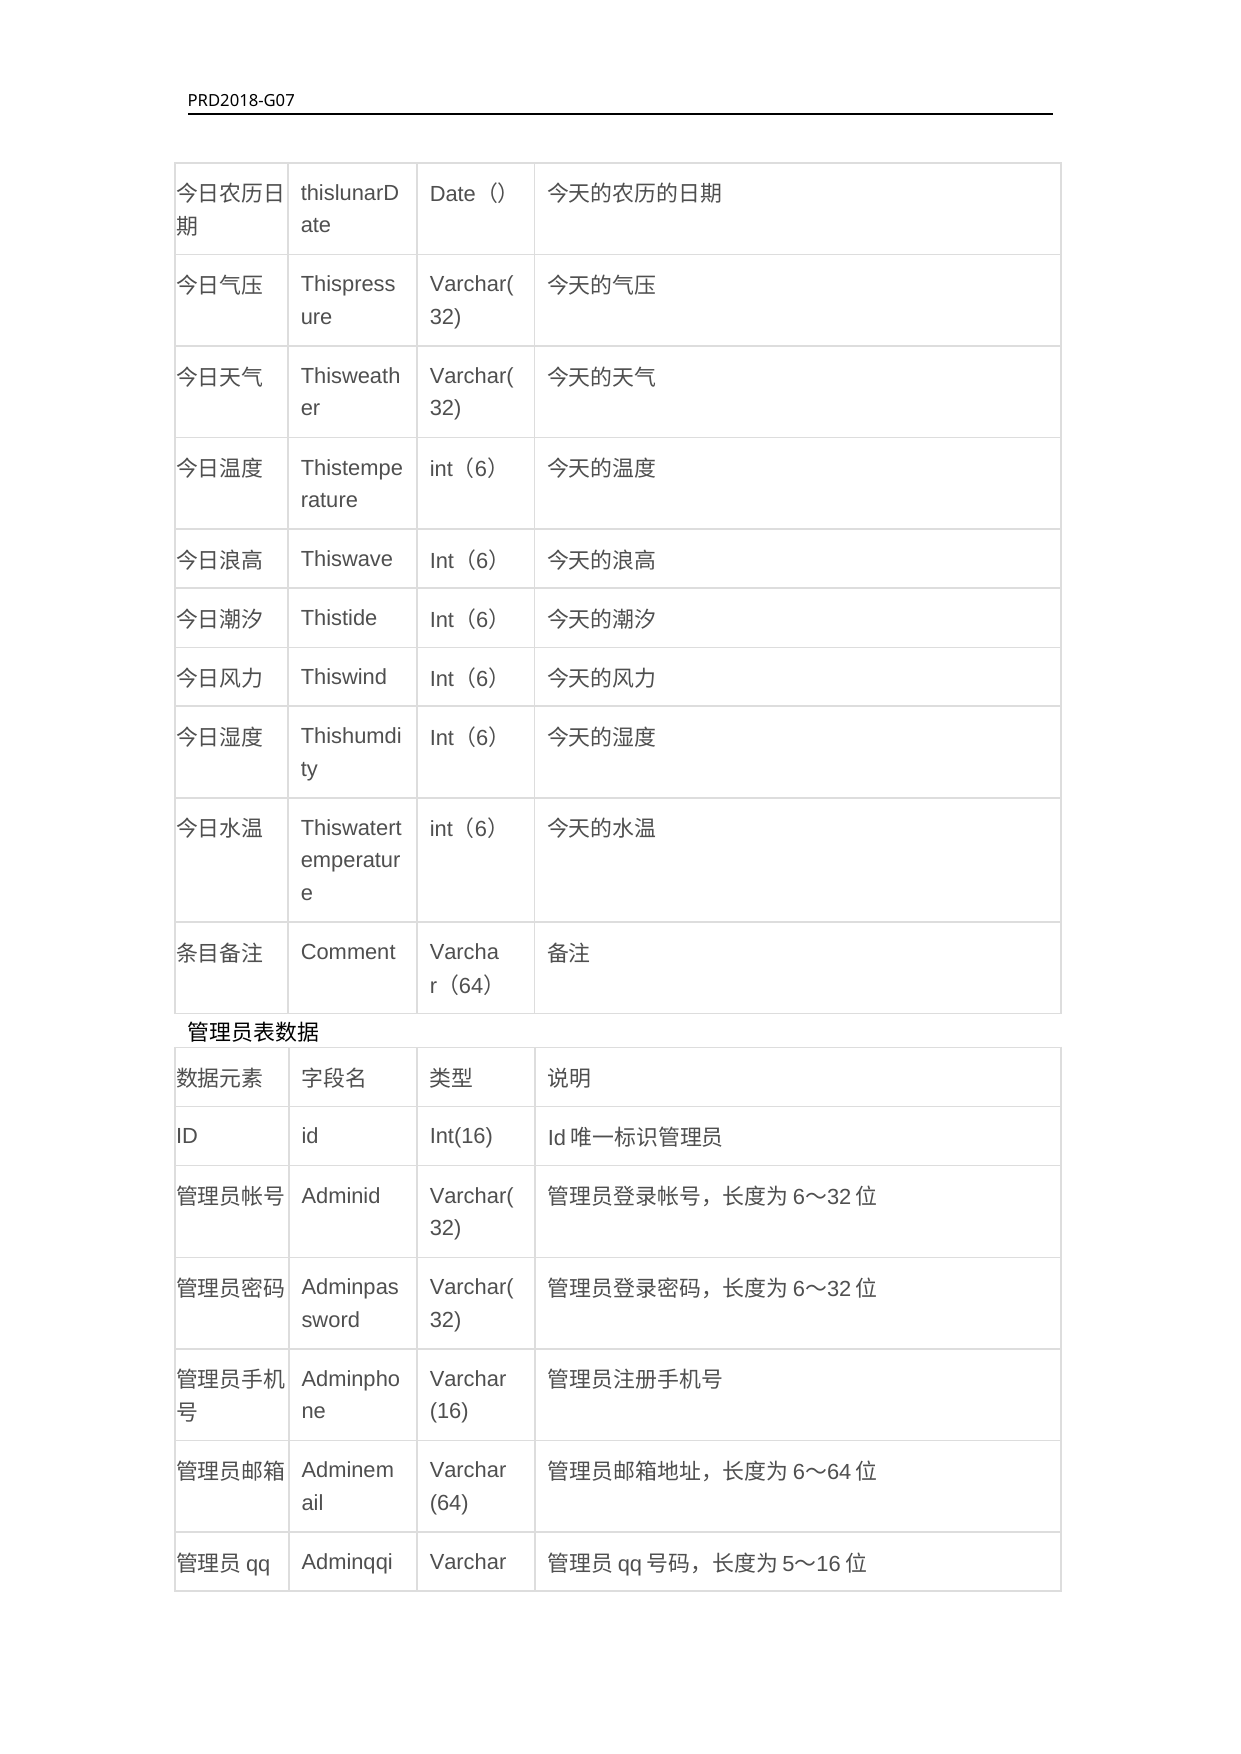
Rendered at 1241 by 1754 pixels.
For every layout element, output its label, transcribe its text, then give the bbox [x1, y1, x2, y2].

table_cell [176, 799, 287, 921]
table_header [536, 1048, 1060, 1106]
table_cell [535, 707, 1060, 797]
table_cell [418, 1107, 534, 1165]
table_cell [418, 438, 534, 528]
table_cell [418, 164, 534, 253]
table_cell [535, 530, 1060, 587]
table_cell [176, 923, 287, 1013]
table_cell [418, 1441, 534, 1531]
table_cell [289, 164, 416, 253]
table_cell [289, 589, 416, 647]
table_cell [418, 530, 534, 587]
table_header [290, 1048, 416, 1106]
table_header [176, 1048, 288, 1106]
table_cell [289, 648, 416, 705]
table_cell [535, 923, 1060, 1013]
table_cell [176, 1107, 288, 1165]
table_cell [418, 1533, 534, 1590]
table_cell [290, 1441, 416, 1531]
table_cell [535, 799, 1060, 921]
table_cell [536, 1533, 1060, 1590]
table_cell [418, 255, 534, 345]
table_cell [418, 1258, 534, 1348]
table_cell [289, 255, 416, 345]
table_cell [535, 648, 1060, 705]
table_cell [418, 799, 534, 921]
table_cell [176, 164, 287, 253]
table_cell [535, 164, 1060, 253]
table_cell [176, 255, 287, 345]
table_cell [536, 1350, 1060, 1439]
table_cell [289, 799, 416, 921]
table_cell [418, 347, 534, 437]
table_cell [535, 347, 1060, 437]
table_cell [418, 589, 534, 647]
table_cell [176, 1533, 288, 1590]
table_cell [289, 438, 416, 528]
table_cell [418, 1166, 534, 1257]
text 管理员表数据 [187, 1014, 1053, 1047]
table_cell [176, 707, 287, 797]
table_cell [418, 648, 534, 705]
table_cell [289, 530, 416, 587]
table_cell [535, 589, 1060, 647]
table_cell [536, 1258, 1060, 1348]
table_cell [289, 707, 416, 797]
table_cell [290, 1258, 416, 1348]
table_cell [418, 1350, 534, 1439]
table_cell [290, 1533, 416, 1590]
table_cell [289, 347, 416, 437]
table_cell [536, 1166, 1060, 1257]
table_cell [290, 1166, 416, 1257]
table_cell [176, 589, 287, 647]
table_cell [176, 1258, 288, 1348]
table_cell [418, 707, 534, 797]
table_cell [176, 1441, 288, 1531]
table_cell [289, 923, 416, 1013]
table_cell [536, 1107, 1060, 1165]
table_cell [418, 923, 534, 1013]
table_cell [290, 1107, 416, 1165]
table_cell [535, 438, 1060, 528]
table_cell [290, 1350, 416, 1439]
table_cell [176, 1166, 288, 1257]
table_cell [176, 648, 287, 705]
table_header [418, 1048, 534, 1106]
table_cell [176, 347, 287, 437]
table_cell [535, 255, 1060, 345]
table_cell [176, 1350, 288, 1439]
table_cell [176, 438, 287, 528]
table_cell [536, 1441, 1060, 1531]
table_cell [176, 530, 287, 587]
